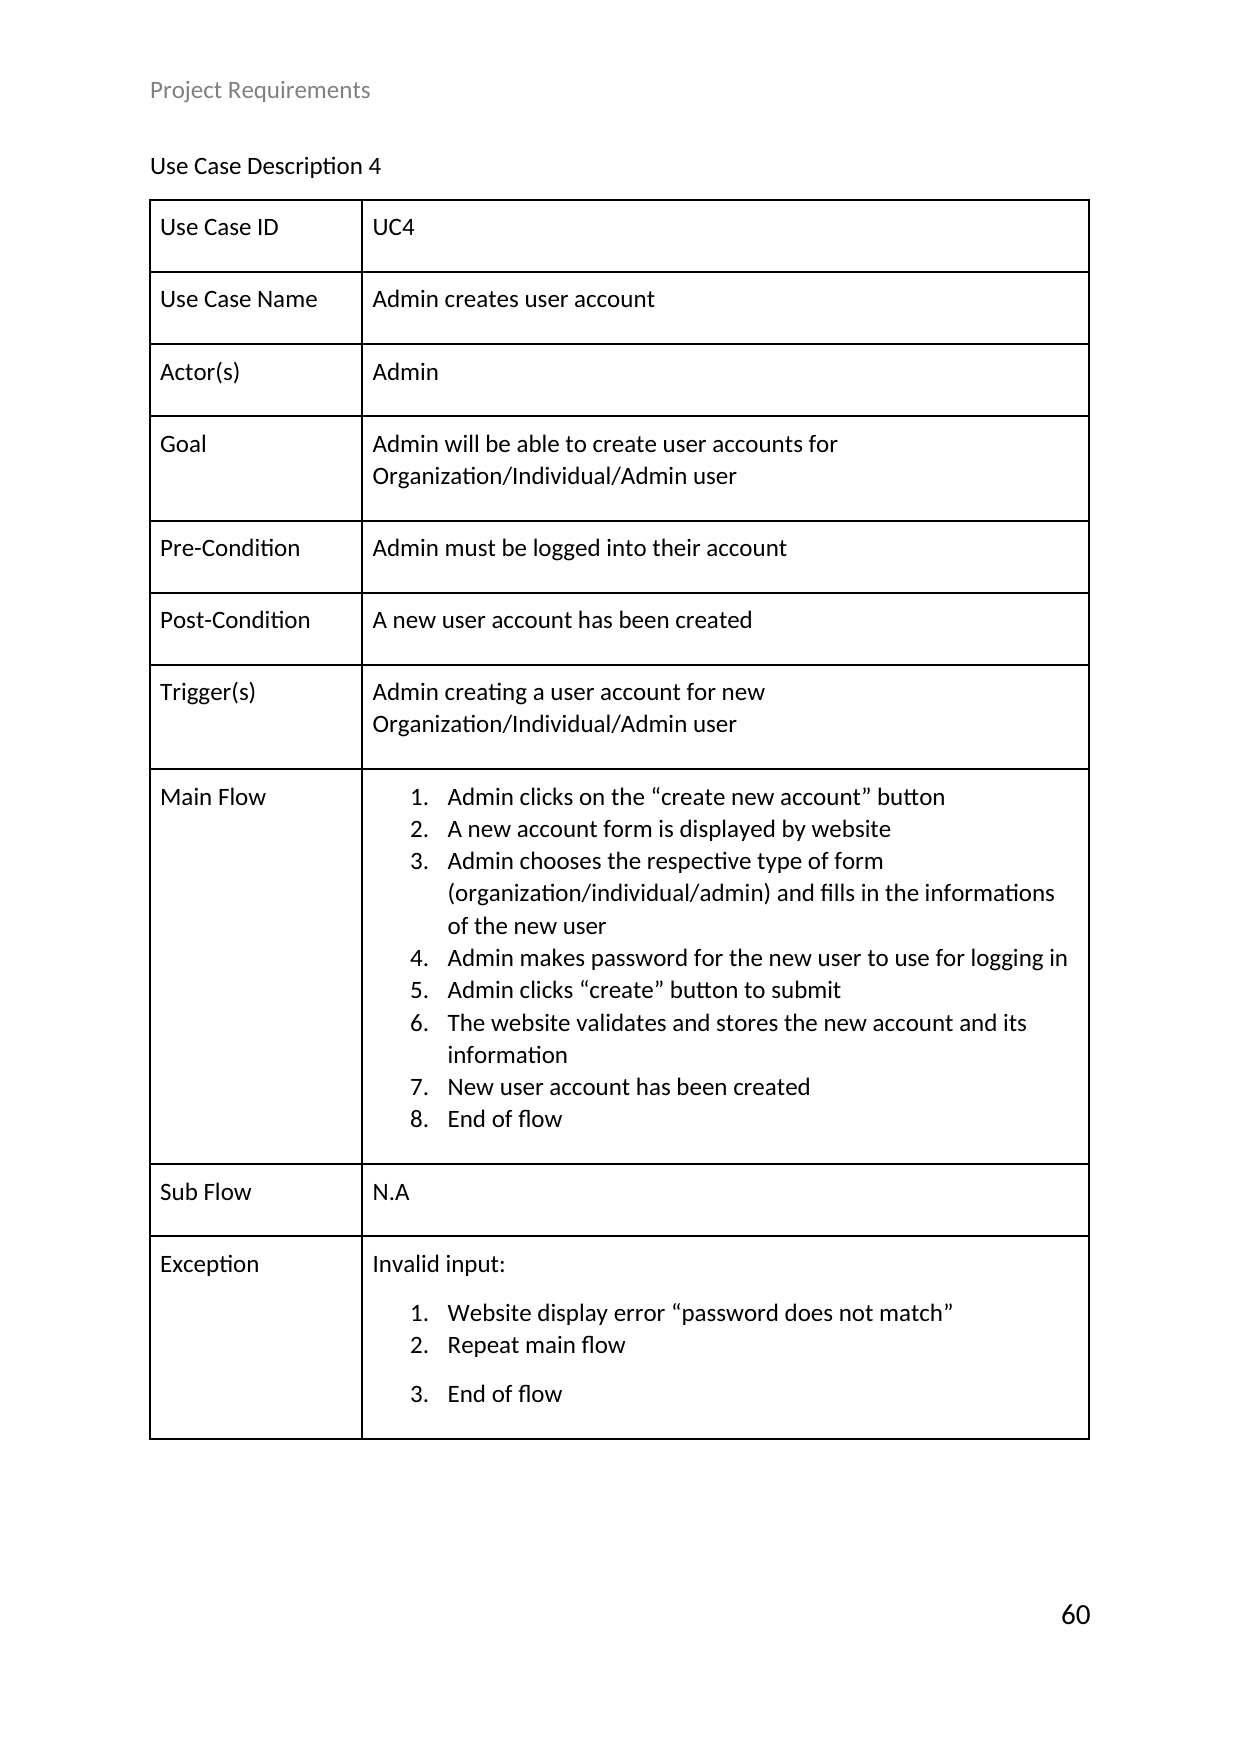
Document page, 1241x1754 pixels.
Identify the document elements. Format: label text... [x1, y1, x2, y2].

table_cell Use Case Name [151, 273, 361, 343]
table_header Use Case ID [151, 201, 361, 271]
text Use Case Description 4 [150, 150, 1090, 181]
table_cell N.A [363, 1165, 1088, 1235]
table_cell Trigger(s) [151, 666, 361, 768]
table_cell Goal [151, 417, 361, 519]
table_cell Admin [363, 345, 1088, 415]
table_cell Post-Condition [151, 594, 361, 664]
table_cell A new user account has been created [363, 594, 1088, 664]
table_cell Admin will be able to create user accounts for Organization/Individual/Admin user [363, 417, 1088, 519]
table_cell Admin clicks on the “create new account” button A new account form is displayed by website Admin chooses the respective type of form (organization/individual/admin) and fills in the informations of the new user Admin makes password for the new user to use for logging in Admin clicks “create” button to submit The website validates and stores the new account and its information New user account has been created End of flow [363, 770, 1088, 1163]
table_cell Admin must be logged into their account [363, 522, 1088, 592]
table_cell Admin creates user account [363, 273, 1088, 343]
table_cell Main Flow [151, 770, 361, 1163]
table_cell Exception [151, 1237, 361, 1437]
table_header UC4 [363, 201, 1088, 271]
table_cell Sub Flow [151, 1165, 361, 1235]
table_cell Admin creating a user account for new Organization/Individual/Admin user [363, 666, 1088, 768]
table_cell Pre-Condition [151, 522, 361, 592]
table_cell Actor(s) [151, 345, 361, 415]
table_cell Invalid input: Website display error “password does not match” Repeat main flow End of flow [363, 1237, 1088, 1437]
